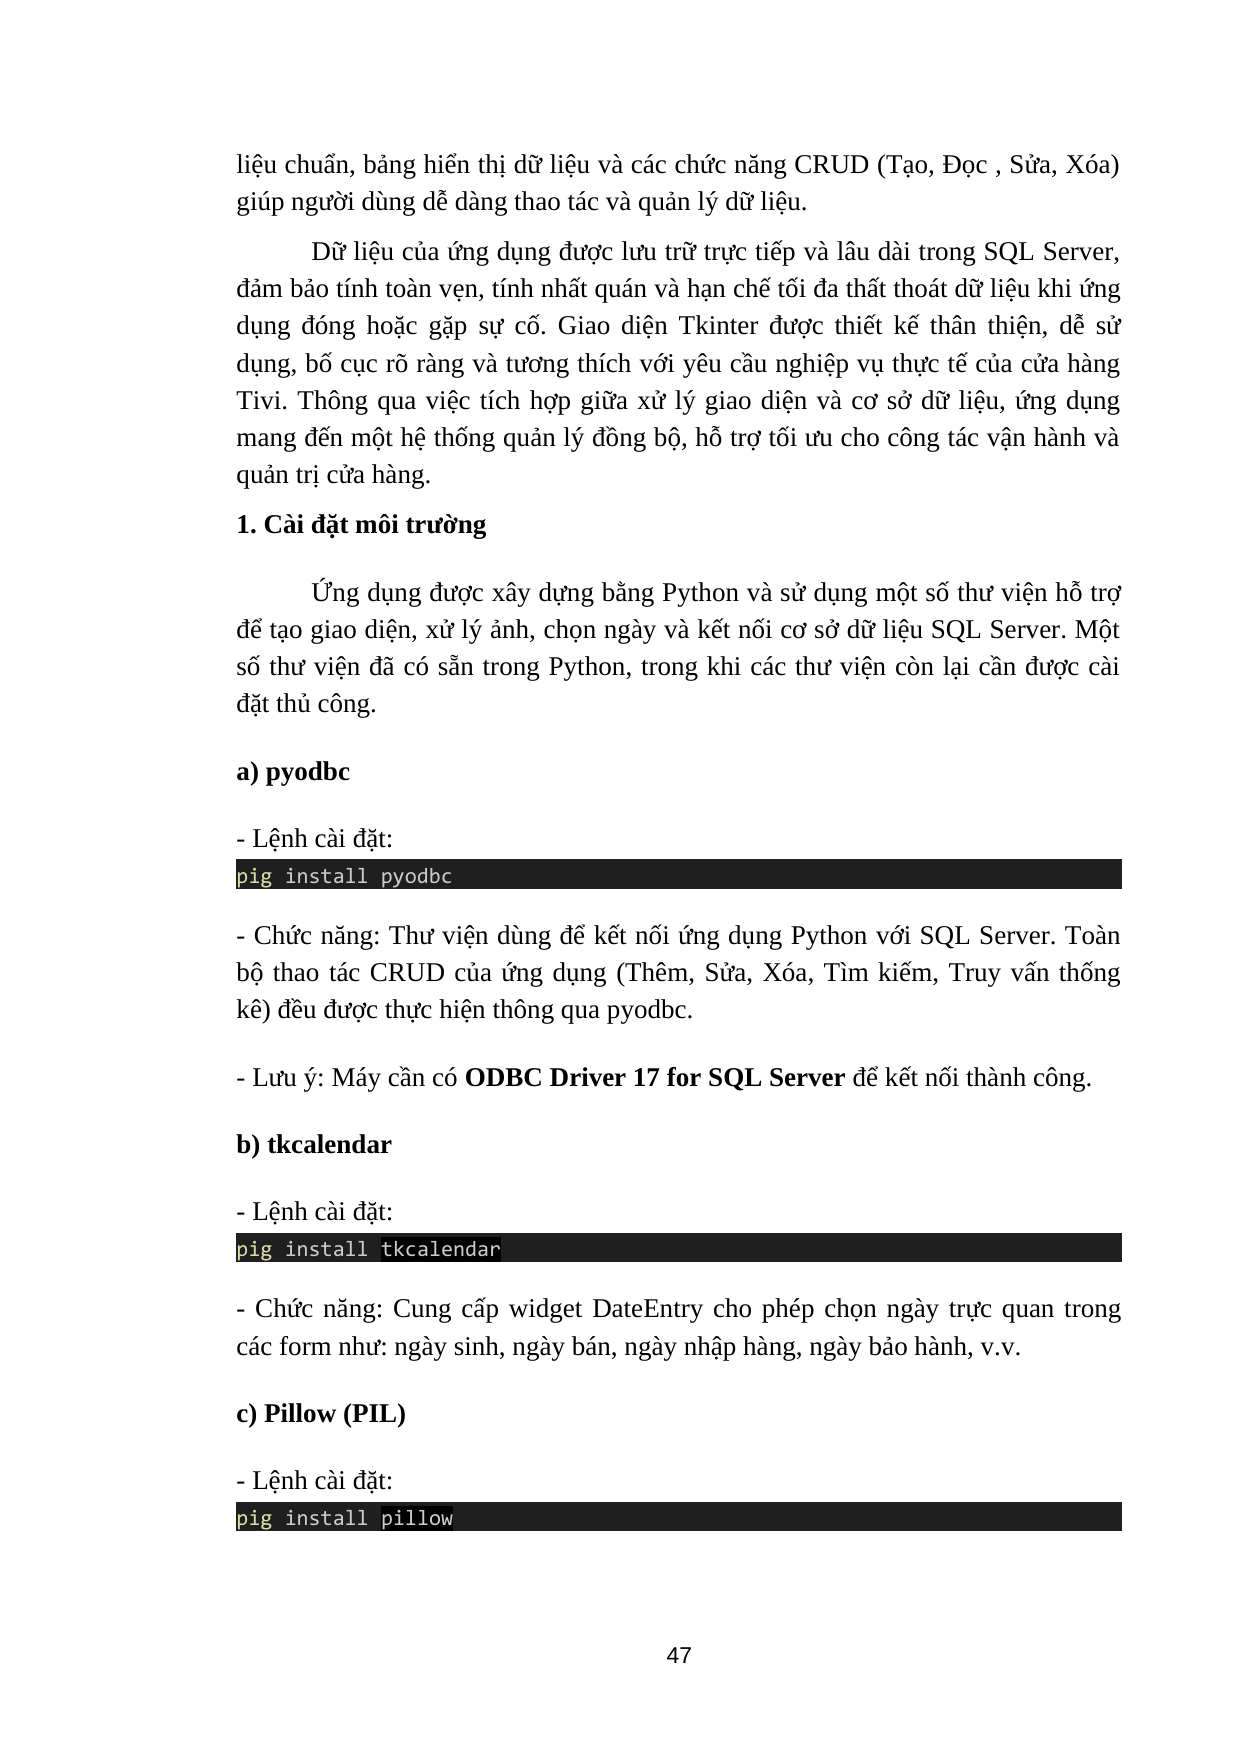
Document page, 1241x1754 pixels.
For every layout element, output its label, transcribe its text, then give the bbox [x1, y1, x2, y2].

text 1. Cài đặt môi trường [236, 508, 1122, 539]
text - Chức năng: Cung cấp widget DateEntry cho phép chọn ngày trực quan trong các form như: ngày sinh, ngày bán, ngày nhập hàng, ngày bảo hành, v.v. [236, 1292, 1122, 1361]
text pig install pillow [236, 1502, 1122, 1531]
text - Chức năng: Thư viện dùng để kết nối ứng dụng Python với SQL Server. Toàn bộ thao tác CRUD của ứng dụng (Thêm, Sửa, Xóa, Tìm kiếm, Truy vấn thống kê) đều được thực hiện thông qua pyodbc. [236, 919, 1122, 1025]
text Dữ liệu của ứng dụng được lưu trữ trực tiếp và lâu dài trong SQL Server, đảm bảo tính toàn vẹn, tính nhất quán và hạn chế tối đa thất thoát dữ liệu khi ứng dụng đóng hoặc gặp sự cố. Giao diện Tkinter được thiết kế thân thiện, dễ sử dụng, bố cục rõ ràng và tương thích với yêu cầu nghiệp vụ thực tế của cửa hàng Tivi. Thông qua việc tích hợp giữa xử lý giao diện và cơ sở dữ liệu, ứng dụng mang đến một hệ thống quản lý đồng bộ, hỗ trợ tối ưu cho công tác vận hành và quản trị cửa hàng. [236, 235, 1122, 490]
text c) Pillow (PIL) [236, 1397, 1122, 1428]
text b) tkcalendar [236, 1128, 1122, 1159]
text - Lệnh cài đặt: [236, 822, 1122, 853]
text - Lưu ý: Máy cần có ODBC Driver 17 for SQL Server để kết nối thành công. [236, 1061, 1122, 1092]
text pig install tkcalendar [236, 1233, 1122, 1262]
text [236, 148, 1122, 216]
text pig install pyodbc [236, 859, 1122, 889]
text - Lệnh cài đặt: [236, 1464, 1122, 1496]
text a) pyodbc [236, 755, 1122, 786]
text - Lệnh cài đặt: [236, 1196, 1122, 1227]
text Ứng dụng được xây dựng bằng Python và sử dụng một số thư viện hỗ trợ để tạo giao diện, xử lý ảnh, chọn ngày và kết nối cơ sở dữ liệu SQL Server. Một số thư viện đã có sẵn trong Python, trong khi các thư viện còn lại cần được cài đặt thủ công. [236, 576, 1122, 719]
